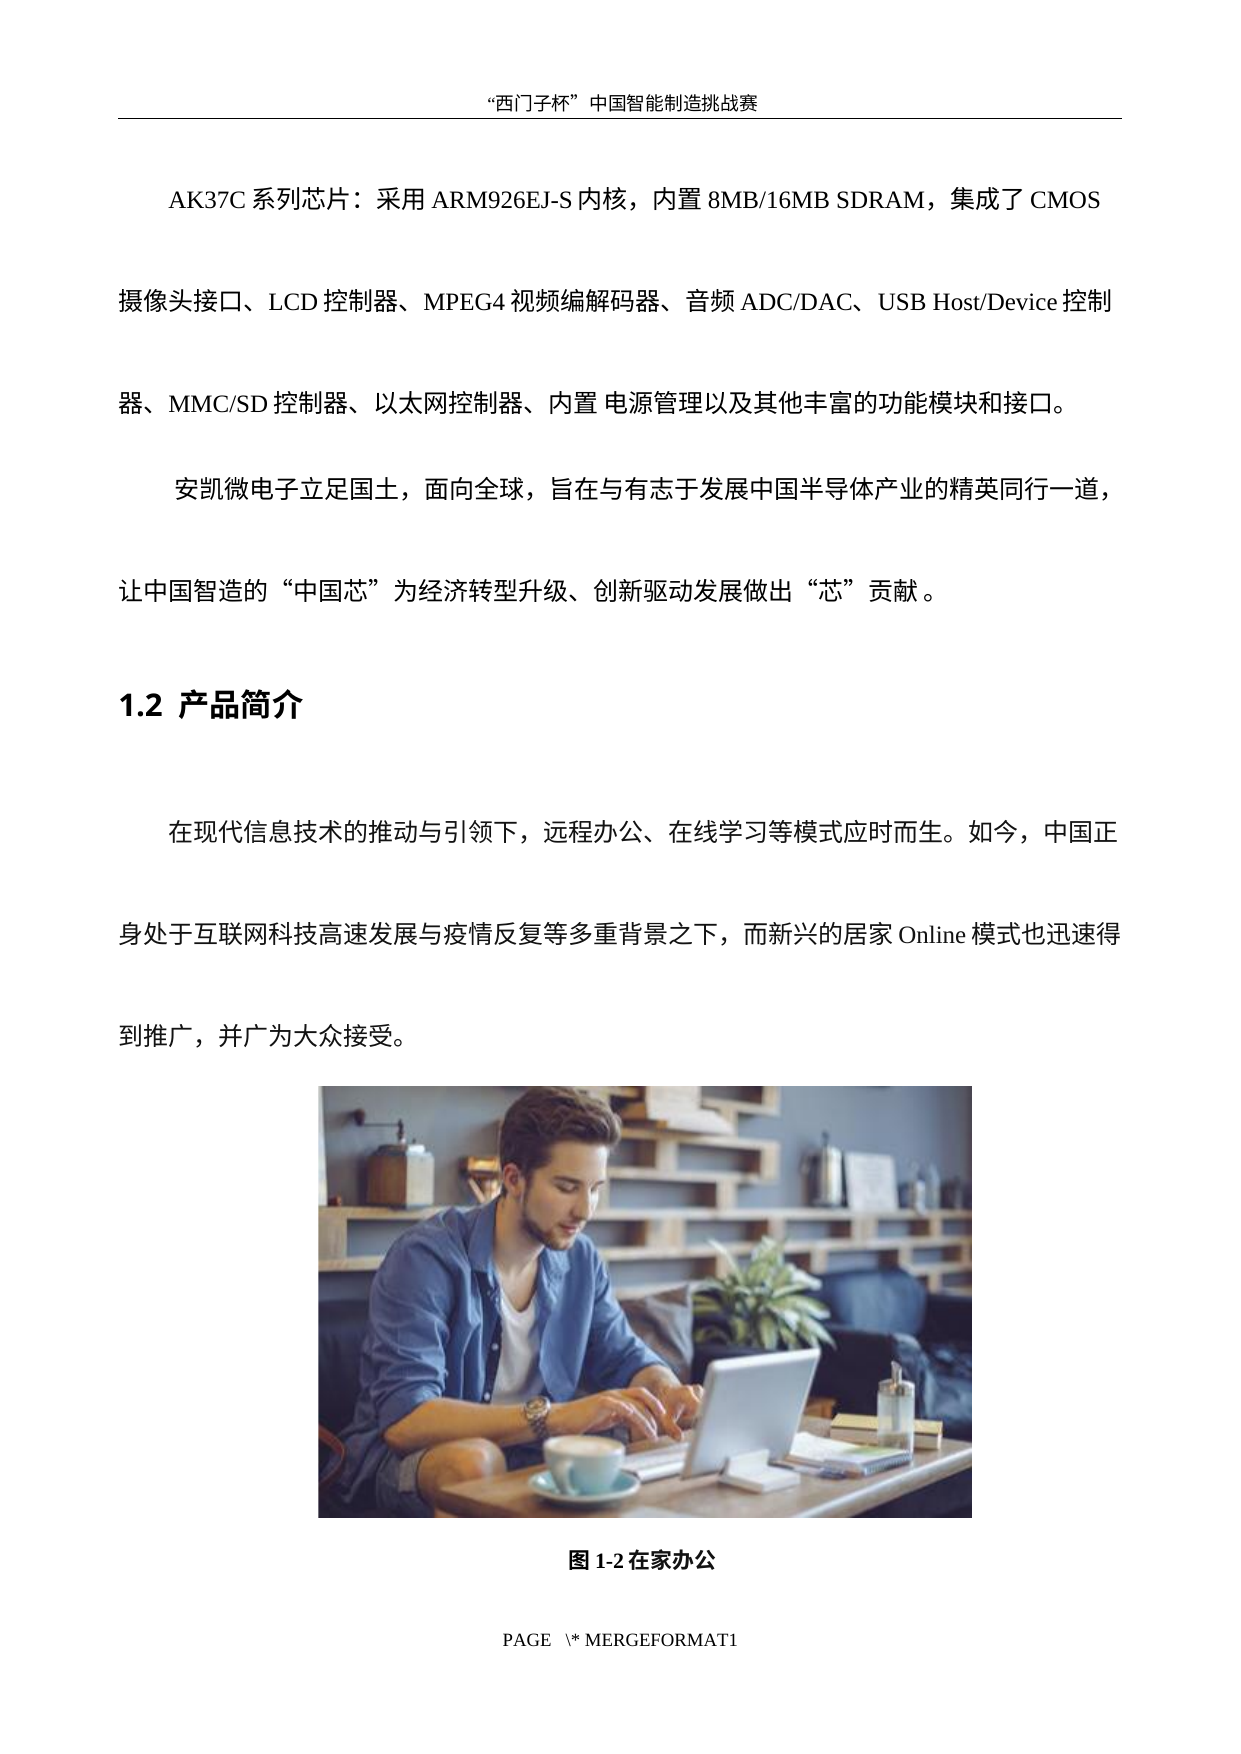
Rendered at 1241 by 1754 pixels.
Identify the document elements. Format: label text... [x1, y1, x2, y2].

subtitle 产品简介 [118, 669, 1122, 737]
text 图1-2在家办公 [118, 1542, 1122, 1576]
text AK37C系列芯片：采用ARM926EJ-S内核，内置8MB/16MB SDRAM，集成了CMOS摄像头接口、LCD控制器、MPEG4视频编解码器、音频ADC/DAC、USB Host/Device控制器、MMC/SD控制器、以太网控制器、内置 电源管理以及其他丰富的功能模块和接口。 [118, 164, 1122, 436]
picture [318, 1086, 972, 1518]
text 安凯微电子立足国土，面向全球，旨在与有志于发展中国半导体产业的精英同行一道，让中国智造的“中国芯”为经济转型升级、创新驱动发展做出“芯”贡献 。 [118, 454, 1122, 623]
text 在现代信息技术的推动与引领下，远程办公、在线学习等模式应时而生。如今，中国正身处于互联网科技高速发展与疫情反复等多重背景之下，而新兴的居家Online模式也迅速得到推广，并广为大众接受。 [118, 797, 1122, 1068]
